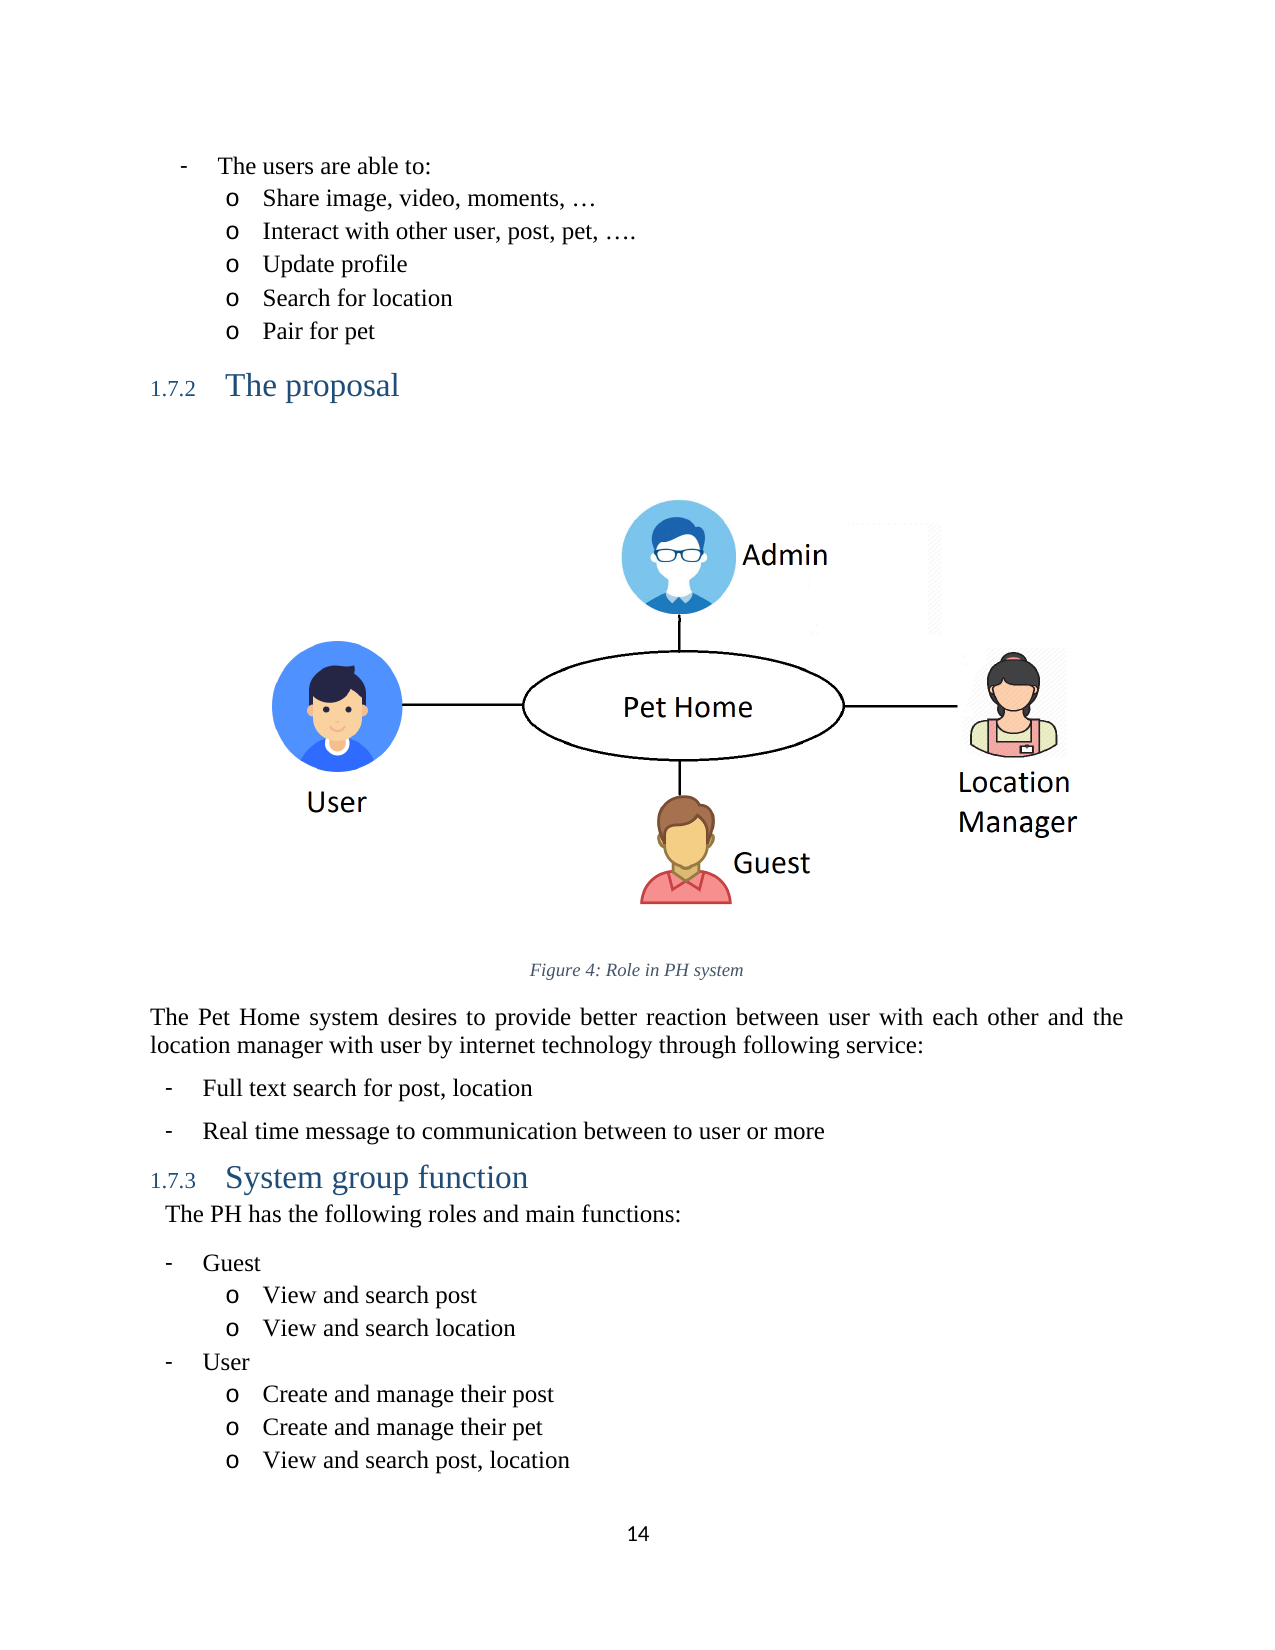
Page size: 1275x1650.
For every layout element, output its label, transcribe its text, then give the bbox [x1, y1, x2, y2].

list View and search location [225, 1313, 1125, 1344]
picture [225, 497, 1200, 941]
text The Pet Home system desires to provide better reaction between user with each other and the location manager with user by internet technology through following service: [150, 1002, 1125, 1059]
list Interact with other user, post, pet, …. [225, 216, 1125, 247]
list Search for location [225, 283, 1125, 313]
subtitle System group function [150, 1158, 1125, 1196]
list Pair for pet [225, 316, 1125, 347]
list User [165, 1346, 1125, 1377]
list View and search post, location [225, 1446, 1125, 1476]
list The users are able to: [180, 150, 1125, 181]
list Update profile [225, 249, 1125, 280]
text The PH has the following roles and main functions: [150, 1199, 1125, 1228]
text Figure 4: Role in PH system [150, 959, 1125, 981]
list Create and manage their pet [225, 1412, 1125, 1443]
subtitle The proposal [150, 366, 1125, 404]
list Share image, video, moments, … [225, 183, 1125, 214]
list View and search post [225, 1280, 1125, 1311]
list Create and manage their post [225, 1379, 1125, 1410]
list Real time message to communication between to user or more [165, 1115, 1125, 1145]
list Full text search for post, location [165, 1072, 1125, 1102]
list Guest [165, 1247, 1125, 1277]
